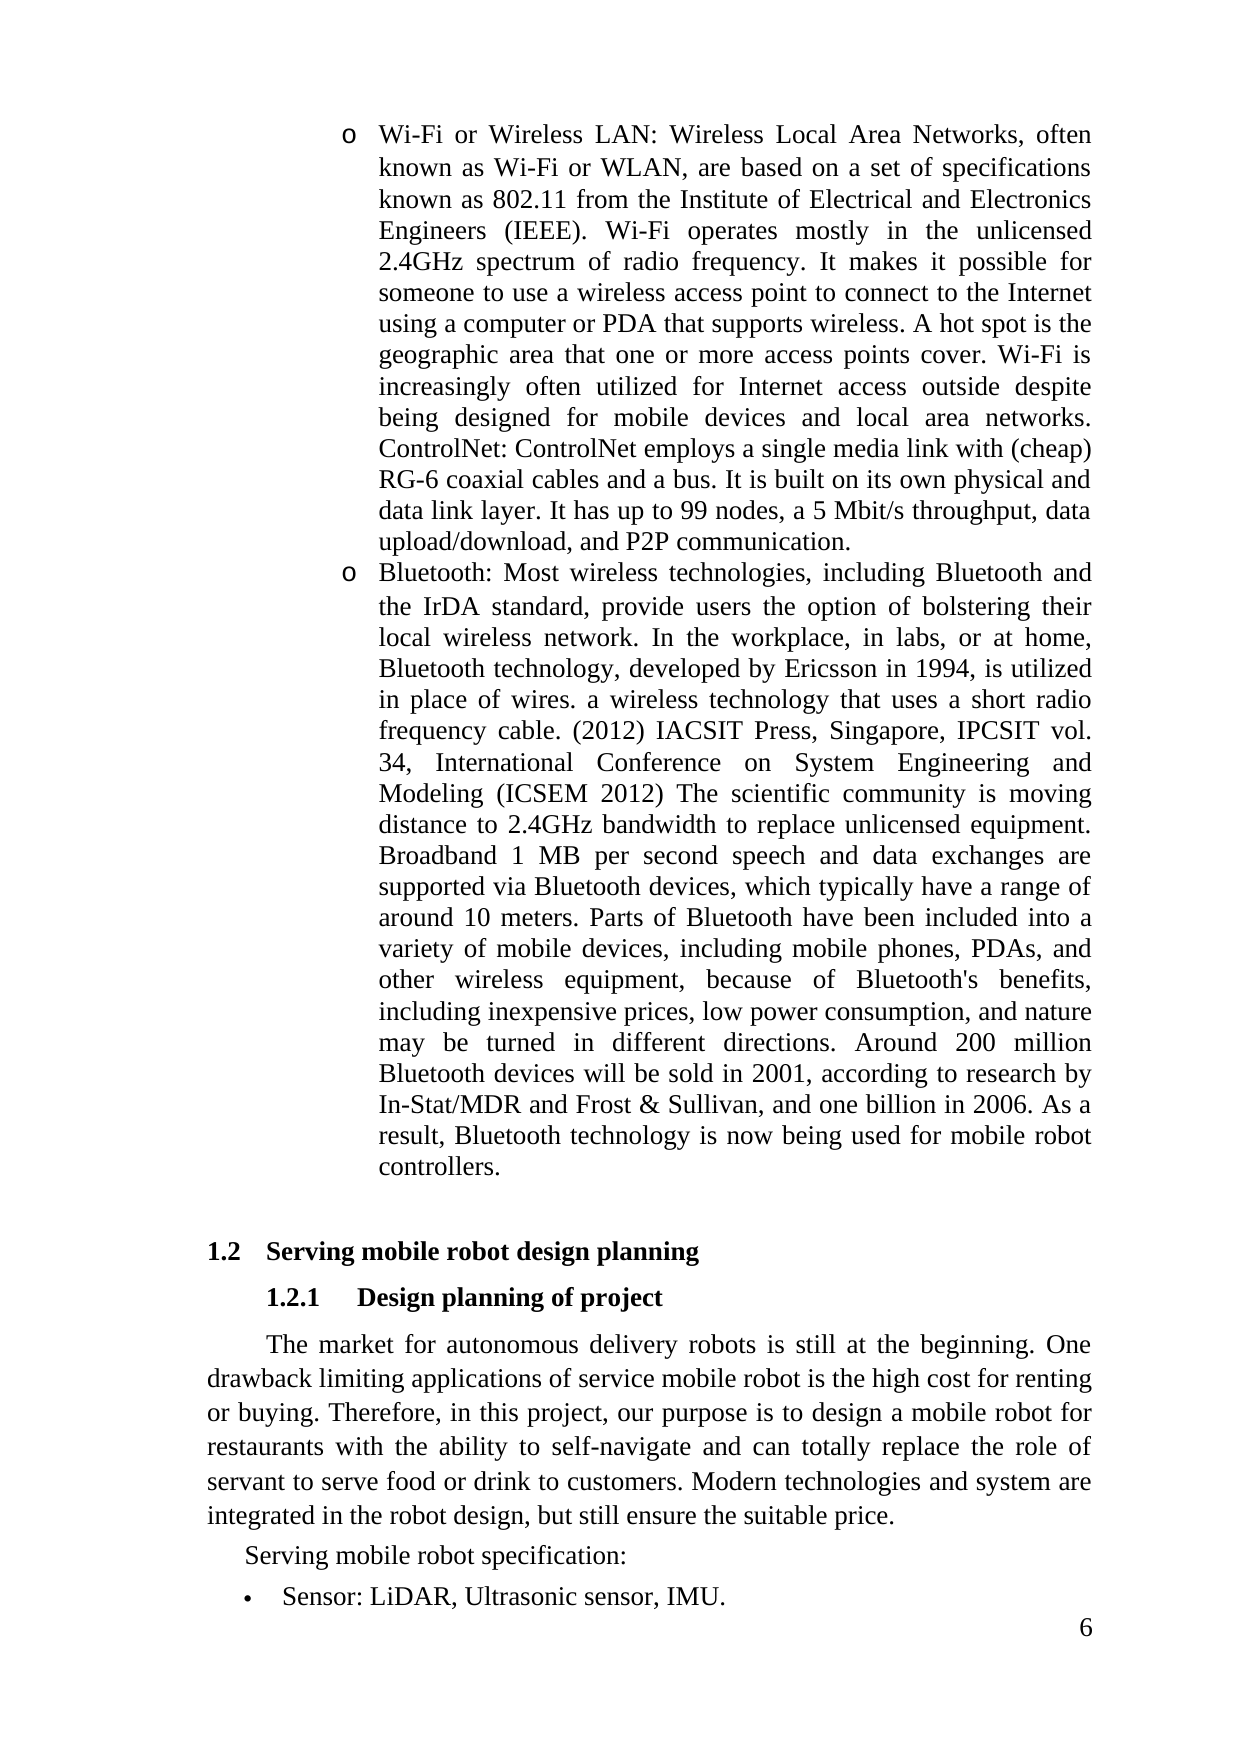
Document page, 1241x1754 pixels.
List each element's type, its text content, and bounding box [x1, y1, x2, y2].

list Sensor: LiDAR, Ultrasonic sensor, IMU. [244, 1579, 1092, 1611]
list Bluetooth: Most wireless technologies, including Bluetooth and the IrDA standard, provide users the option of bolstering their local wireless network. In the workplace, in labs, or at home, Bluetooth technology, developed by Ericsson in 1994, is utilized in place of wires. a wireless technology that uses a short radio frequency cable. (2012) IACSIT Press, Singapore, IPCSIT vol. 34, International Conference on System Engineering and Modeling (ICSEM 2012) The scientific community is moving distance to 2.4GHz bandwidth to replace unlicensed equipment. Broadband 1 MB per second speech and data exchanges are supported via Bluetooth devices, which typically have a range of around 10 meters. Parts of Bluetooth have been included into a variety of mobile devices, including mobile phones, PDAs, and other wireless equipment, because of Bluetooth's benefits, including inexpensive prices, low power consumption, and nature may be turned in different directions. Around 200 million Bluetooth devices will be sold in 2001, according to research by In-Stat/MDR and Frost & Sullivan, and one billion in 2006. As a result, Bluetooth technology is now being used for mobile robot controllers. [341, 556, 1092, 1182]
text The market for autonomous delivery robots is still at the beginning. One drawback limiting applications of service mobile robot is the high cost for renting or buying. Therefore, in this project, our purpose is to design a mobile robot for restaurants with the ability to self-navigate and can totally replace the role of servant to serve food or drink to customers. Modern technologies and system are integrated in the robot design, but still ensure the suitable price. [207, 1328, 1092, 1530]
subtitle Serving mobile robot design planning [207, 1234, 1092, 1266]
list Wi-Fi or Wireless LAN: Wireless Local Area Networks, often known as Wi-Fi or WLAN, are based on a set of specifications known as 802.11 from the Institute of Electrical and Electronics Engineers (IEEE). Wi-Fi operates mostly in the unlicensed 2.4GHz spectrum of radio frequency. It makes it possible for someone to use a wireless access point to connect to the Internet using a computer or PDA that supports wireless. A hot spot is the geographic area that one or more access points cover. Wi-Fi is increasingly often utilized for Internet access outside despite being designed for mobile devices and local area networks. ControlNet: ControlNet employs a single media link with (cheap) RG-6 coaxial cables and a bus. It is built on its own physical and data link layer. It has up to 99 nodes, a 5 Mbit/s throughput, data upload/download, and P2P communication. [341, 118, 1092, 556]
subtitle Design planning of project [266, 1281, 1092, 1312]
text Serving mobile robot specification: [207, 1539, 1092, 1570]
